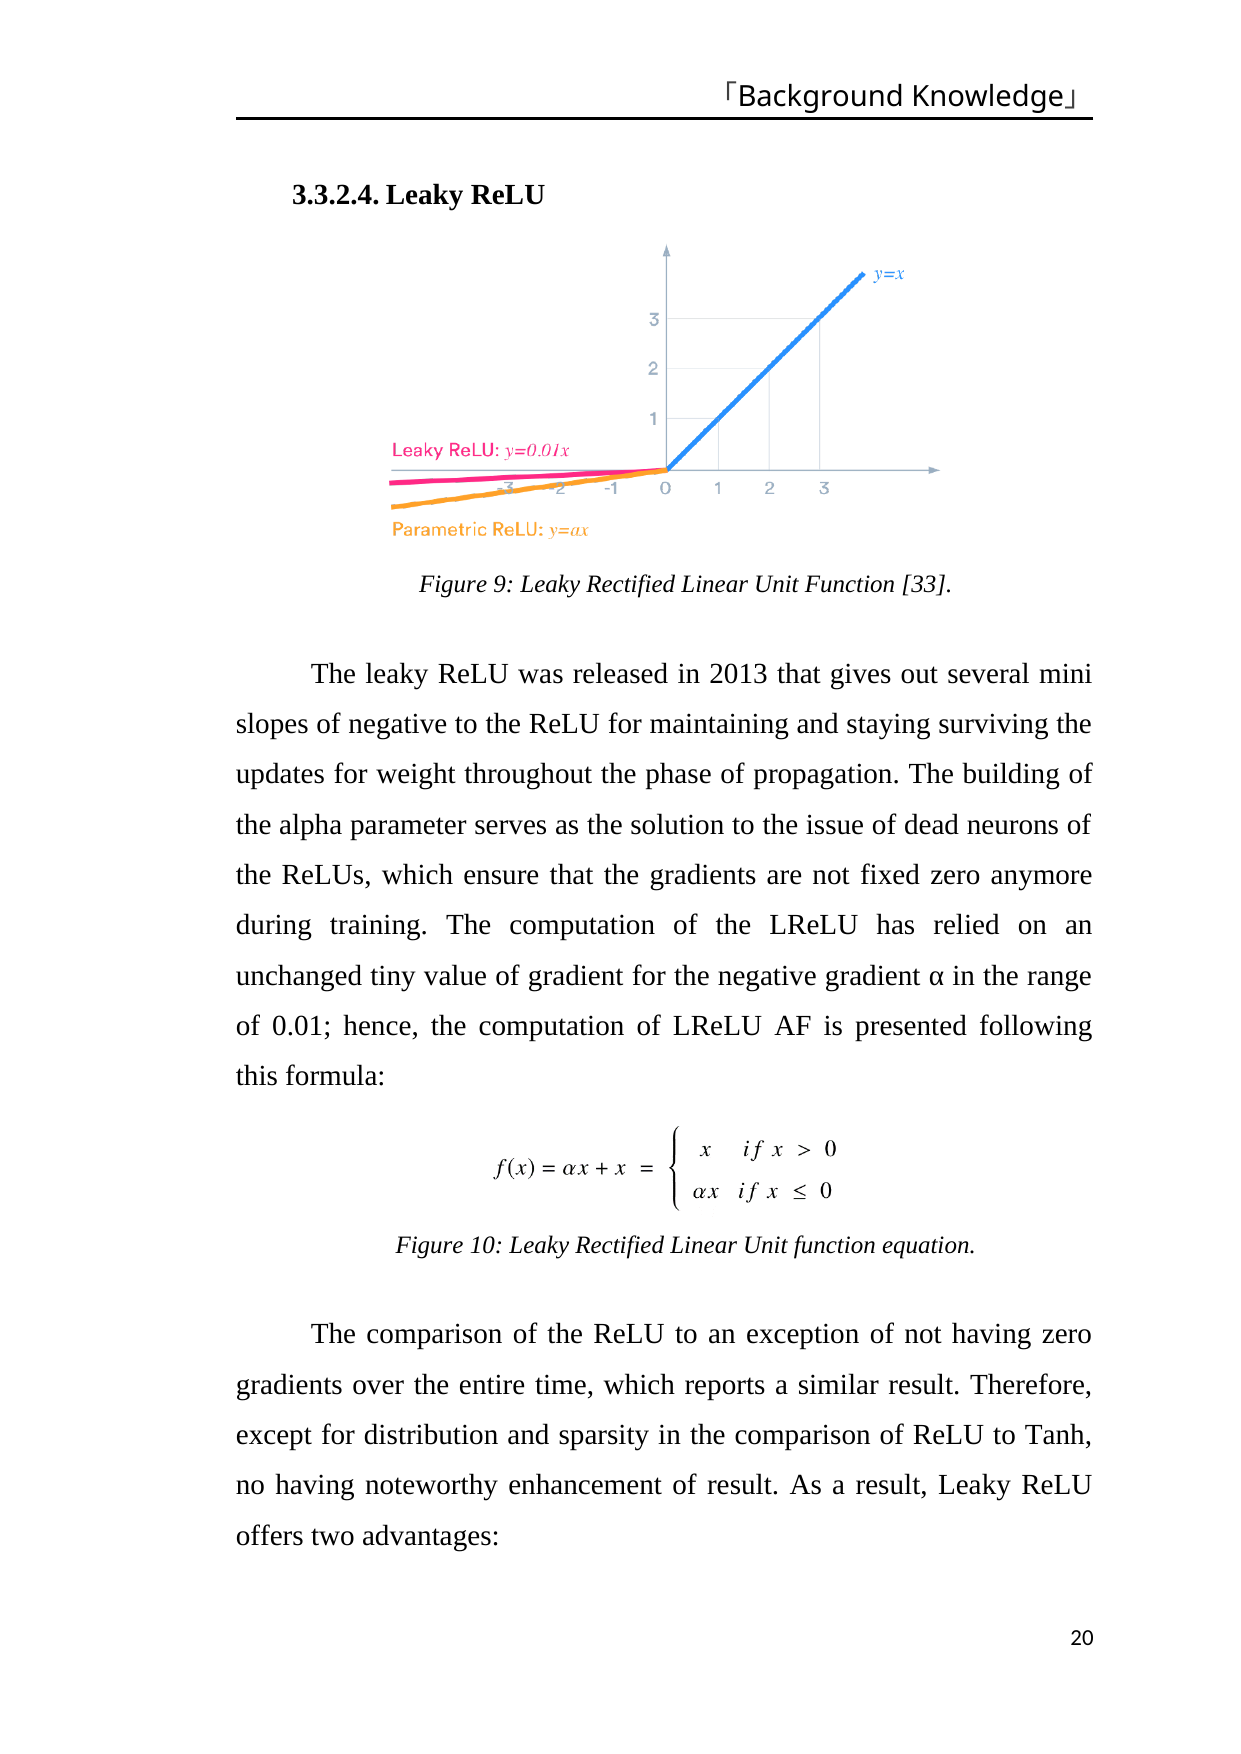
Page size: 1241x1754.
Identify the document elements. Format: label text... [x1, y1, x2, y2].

text Figure 9: Leaky Rectified Linear Unit Function [33]. [386, 569, 986, 598]
picture [388, 243, 941, 539]
text The comparison of the ReLU to an exception of not having zero gradients over the entire time, which reports a similar result. Therefore, except for distribution and sparsity in the comparison of ReLU to Tanh, no having noteworthy enhancement of result. As a result, Leaky ReLU offers two advantages: [236, 1316, 1093, 1551]
picture [481, 1108, 848, 1217]
text Figure 10: Leaky Rectified Linear Unit function equation. [386, 1230, 986, 1259]
text The leaky ReLU was released in 2013 that gives out several mini slopes of negative to the ReLU for maintaining and staying surviving the updates for weight throughout the phase of propagation. The building of the alpha parameter serves as the solution to the issue of dead neurons of the ReLUs, which ensure that the gradients are not fixed zero anymore during training. The computation of the LReLU has relied on an unchanged tiny value of gradient for the negative gradient α in the range of 0.01; hence, the computation of LReLU AF is presented following this formula: [236, 656, 1093, 1092]
subtitle Leaky ReLU [292, 177, 1093, 211]
